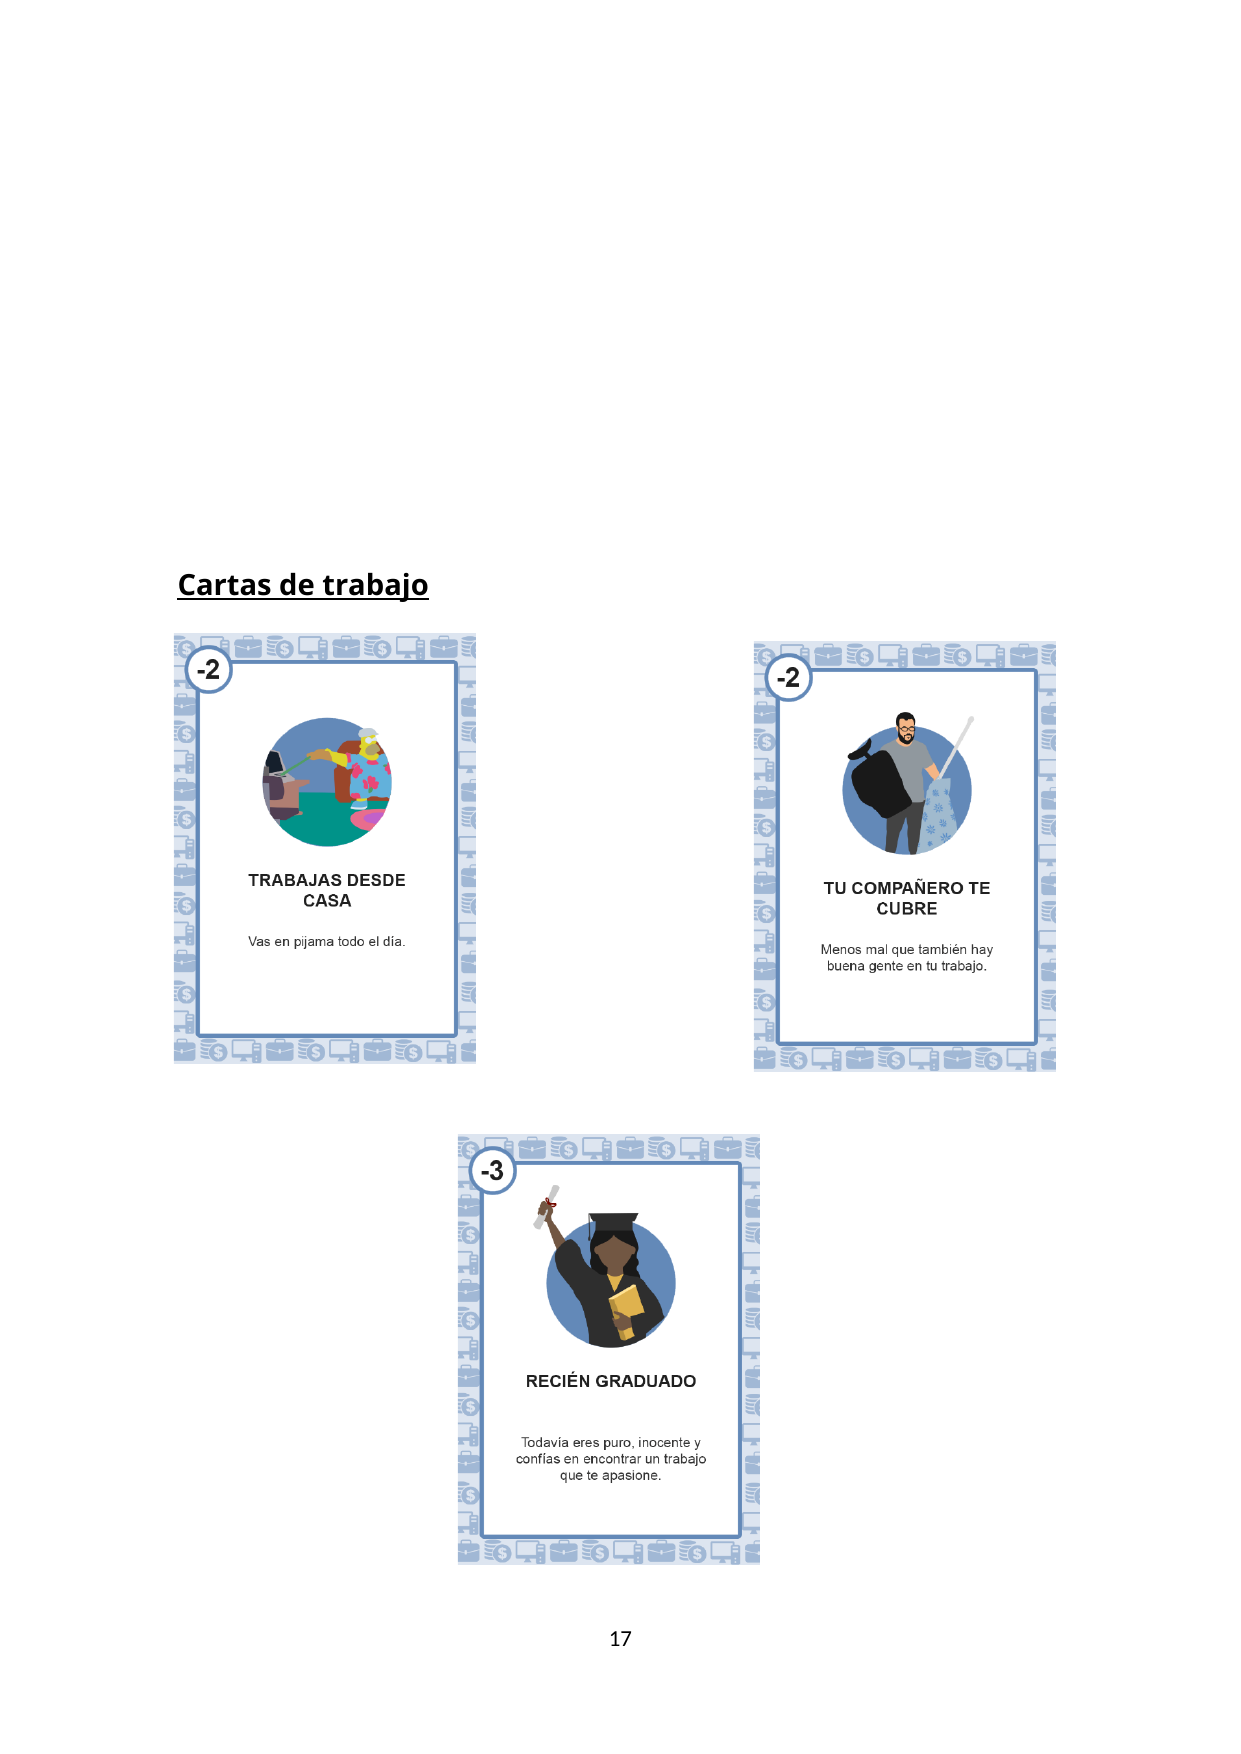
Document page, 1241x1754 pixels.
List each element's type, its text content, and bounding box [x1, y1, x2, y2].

picture [3, 417, 1241, 1754]
subtitle Cartas de trabajo [177, 564, 1063, 604]
